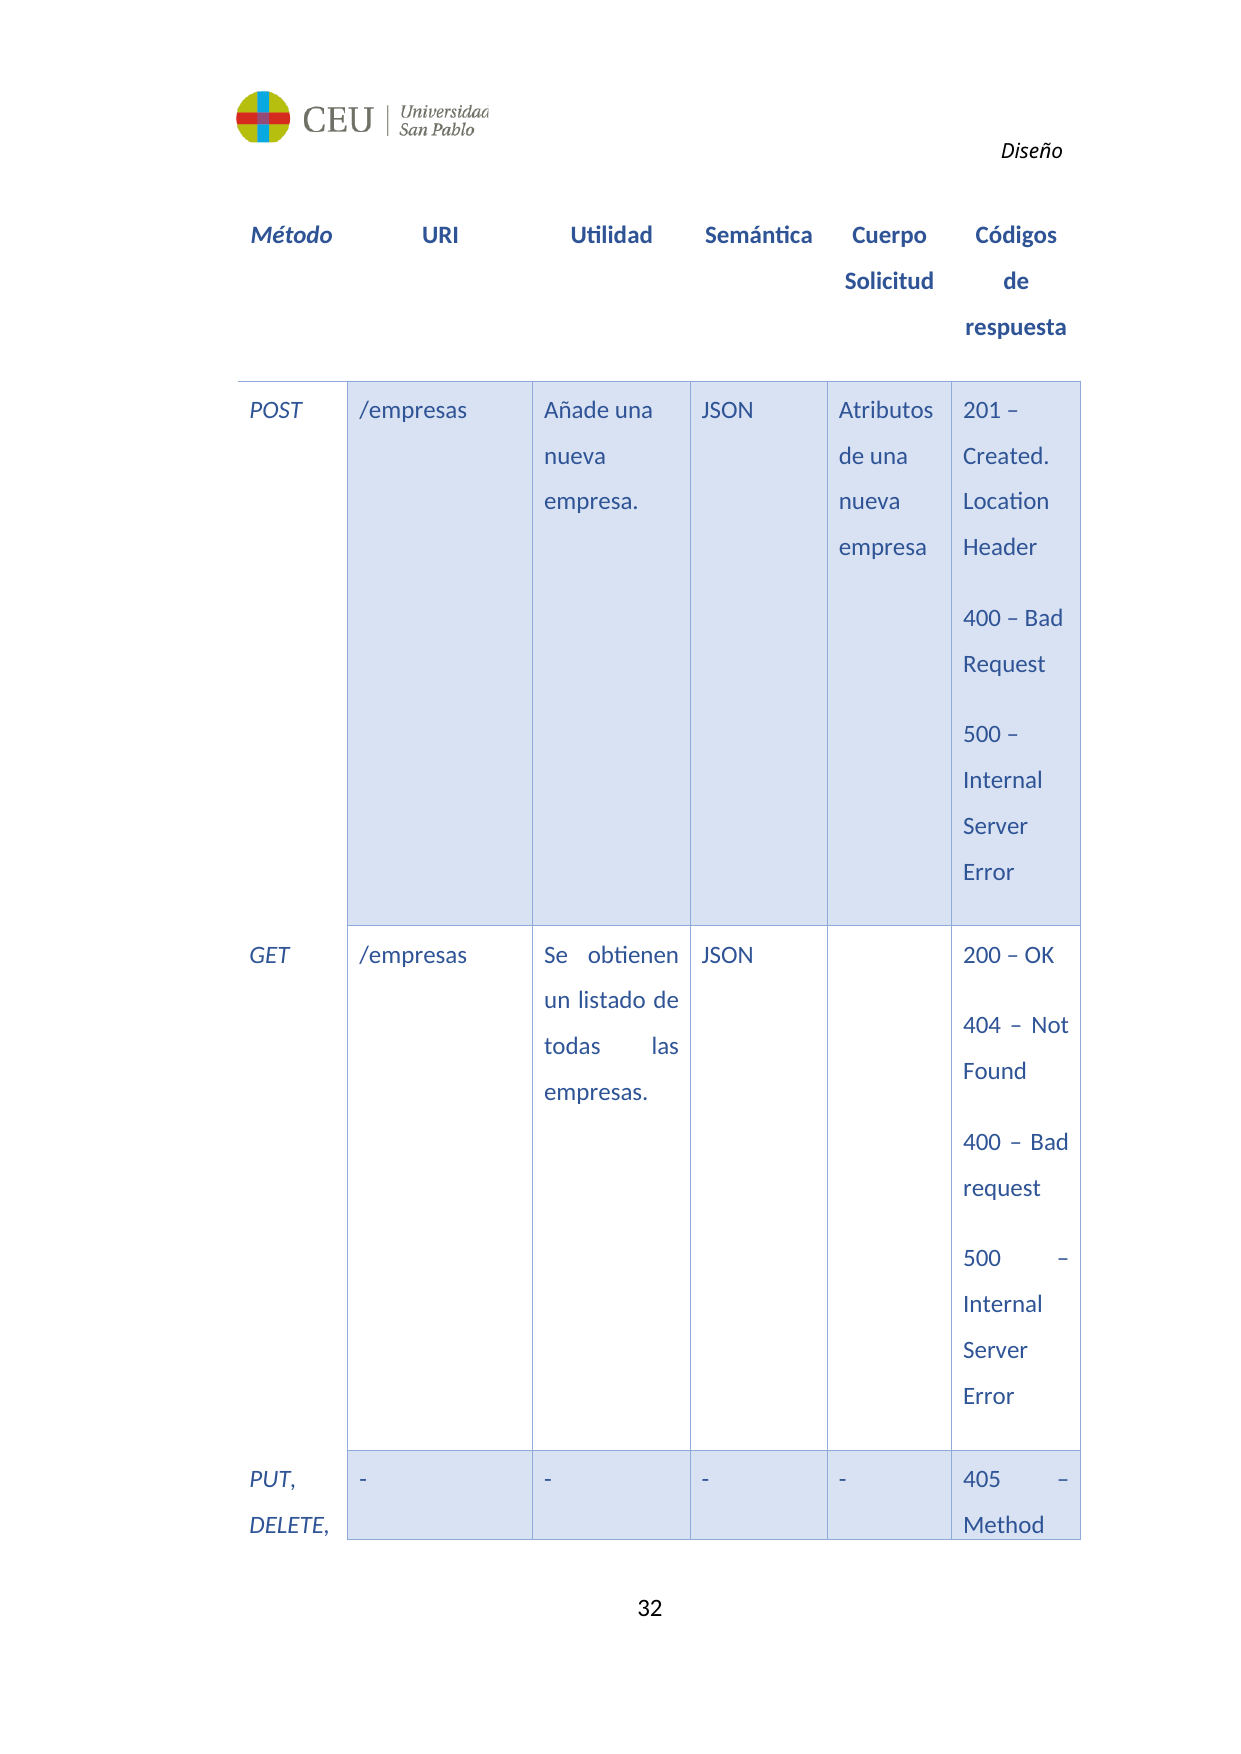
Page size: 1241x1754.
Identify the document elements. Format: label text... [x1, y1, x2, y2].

table_header Cuerpo Solicitud [827, 207, 952, 381]
table_cell 200 – OK 404 – Not Found 400 – Bad request 500 – Internal Server Error [952, 926, 1080, 1449]
table_header Método [238, 207, 348, 381]
table_header Utilidad [533, 207, 690, 381]
table_header Semántica [690, 207, 827, 381]
table_cell Atributos de una nueva empresa [828, 382, 951, 925]
table_cell 405 – Method not Allowed [952, 1451, 1080, 1539]
table_header URI [348, 207, 533, 381]
table_cell - [828, 1451, 951, 1539]
table_cell - [533, 1451, 690, 1539]
table_cell JSON [691, 382, 827, 925]
table_cell [828, 926, 951, 1449]
table_cell POST [238, 382, 347, 925]
table_header Códigos de respuesta [952, 207, 1080, 381]
table_cell /empresas [348, 926, 532, 1449]
picture [235, 89, 489, 143]
table_cell Añade una nueva empresa. [533, 382, 690, 925]
table_cell GET [238, 925, 347, 1449]
table_cell - [691, 1451, 827, 1539]
table_cell - [348, 1451, 532, 1539]
table_cell 201 – Created. Location Header 400 – Bad Request 500 – Internal Server Error [952, 382, 1080, 925]
table_cell JSON [691, 926, 827, 1449]
table_cell Se obtienen un listado de todas las empresas. [533, 926, 690, 1449]
table_cell PUT, DELETE, PATCH [238, 1450, 347, 1539]
table_cell /empresas [348, 382, 532, 925]
